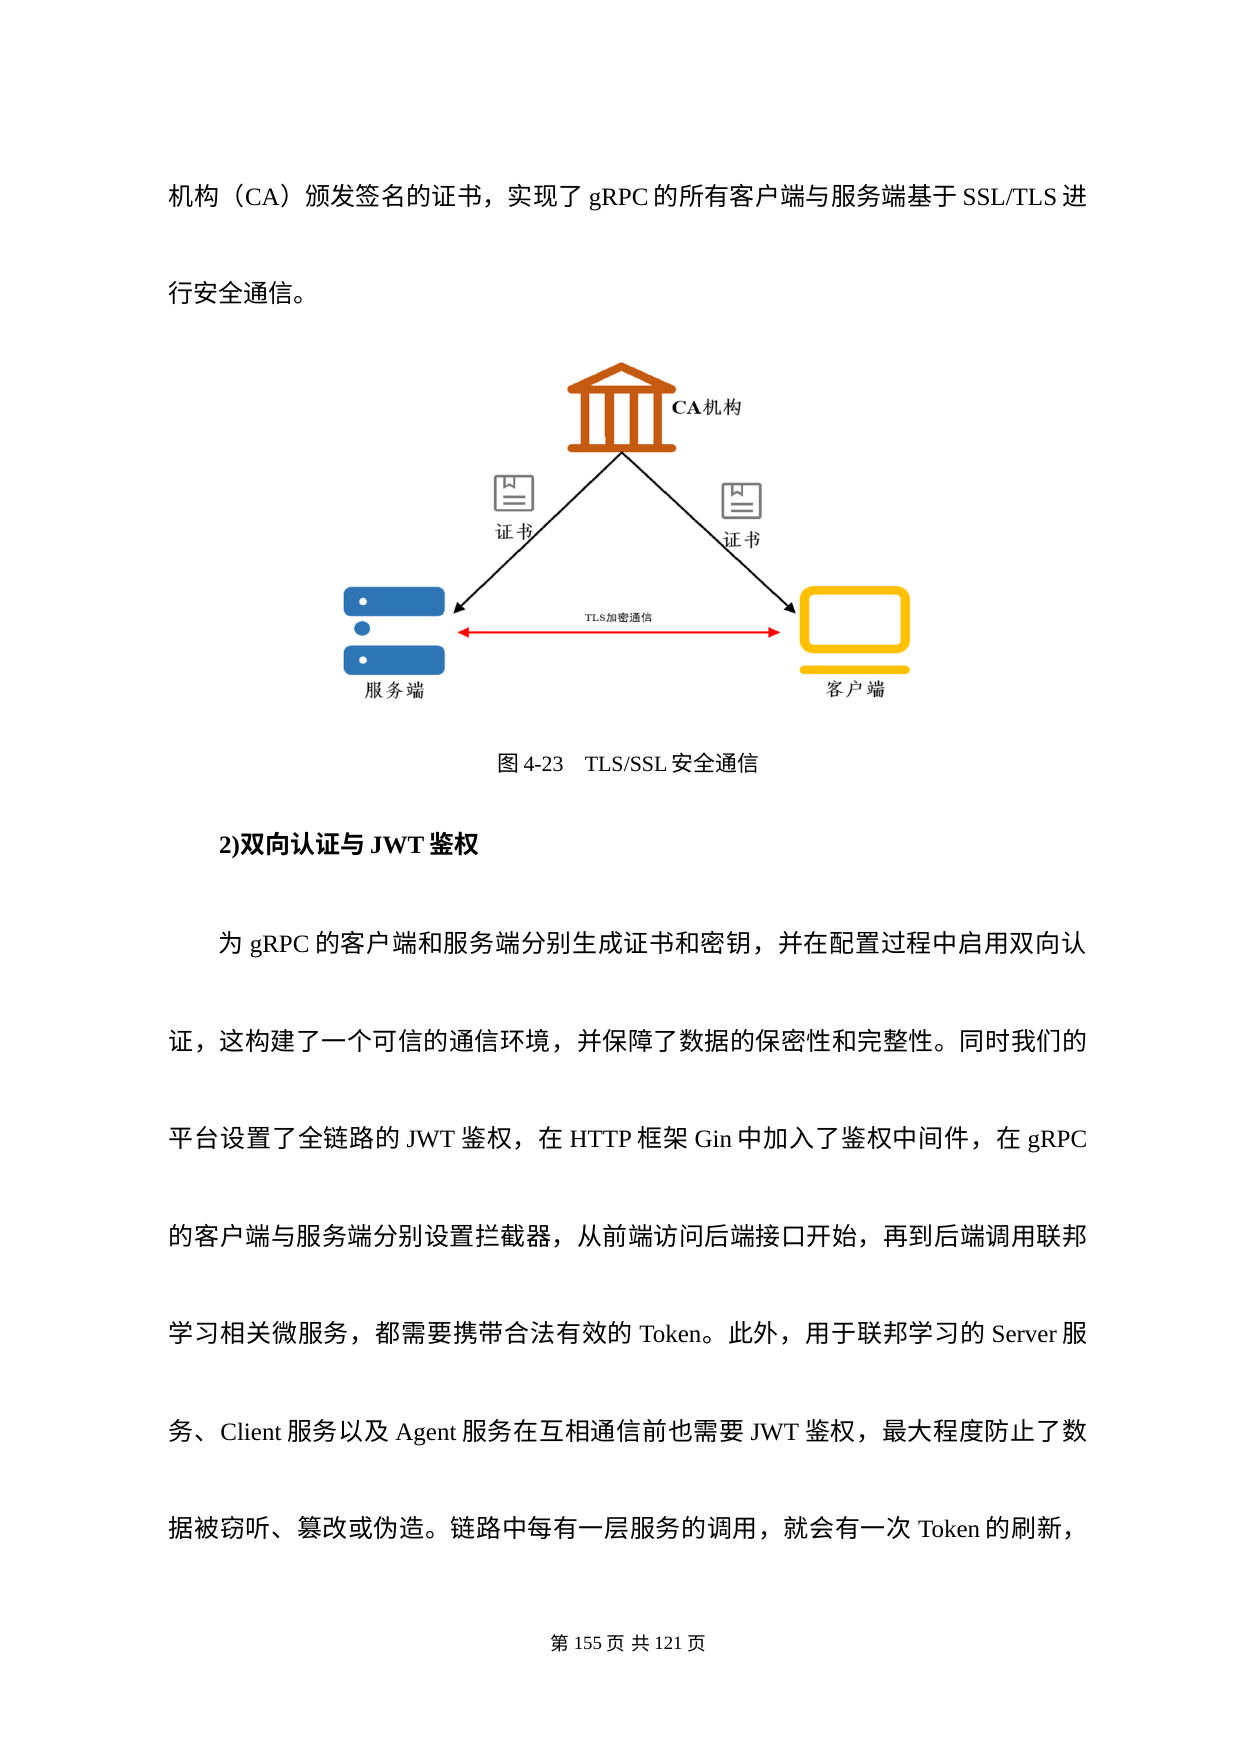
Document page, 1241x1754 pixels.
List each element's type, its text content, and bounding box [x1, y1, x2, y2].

picture [337, 358, 919, 701]
text 2)双向认证与JWT鉴权 [169, 810, 1087, 875]
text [169, 909, 1087, 1559]
text 图4-23 TLS/SSL安全通信 [169, 745, 1087, 778]
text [169, 162, 1087, 324]
